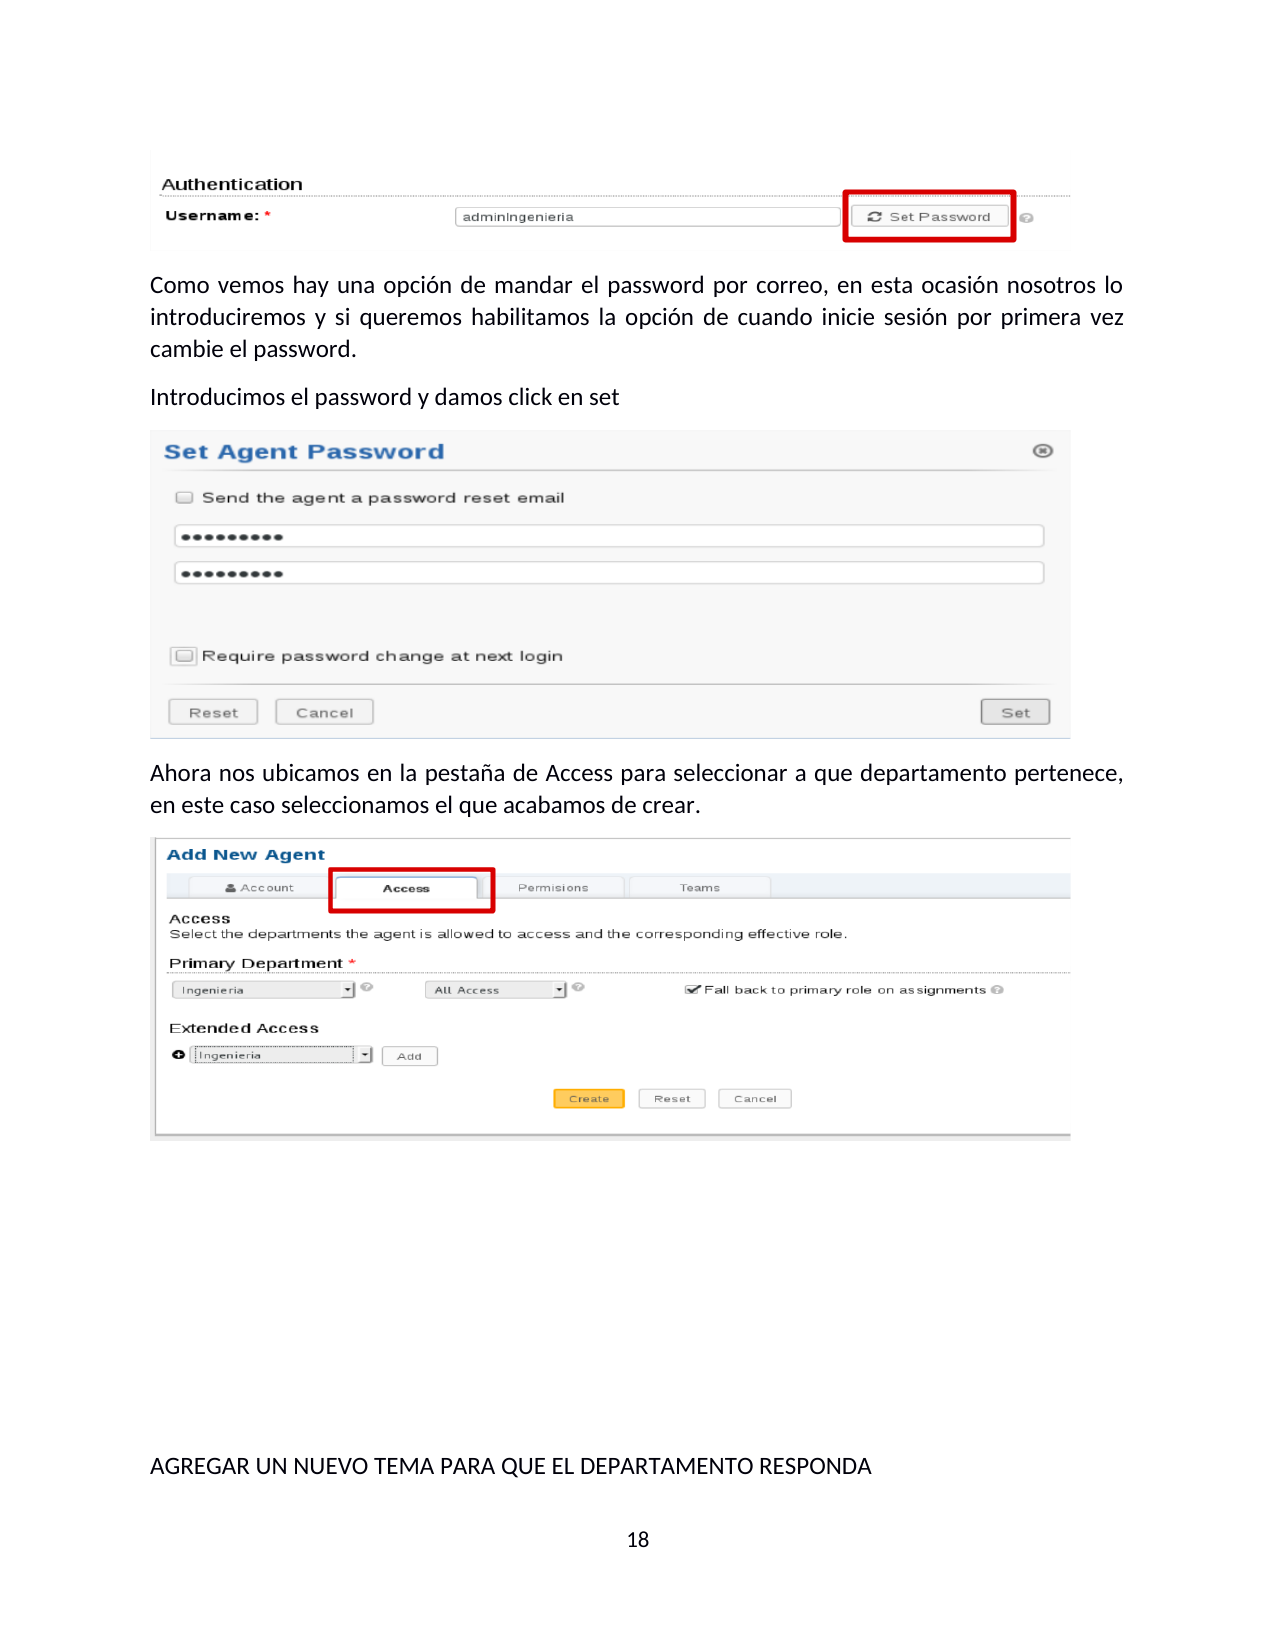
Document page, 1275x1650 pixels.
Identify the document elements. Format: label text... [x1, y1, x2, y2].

text Ahora nos ubicamos en la pestaña de Access para seleccionar a que departamento pertenece, en este caso seleccionamos el que acabamos de crear. [150, 757, 1125, 819]
text Introducimos el password y damos click en set [150, 382, 1125, 412]
picture [150, 150, 1071, 251]
picture [150, 837, 1071, 1141]
text AGREGAR UN NUEVO TEMA PARA QUE EL DEPARTAMENTO RESPONDA [150, 1450, 1125, 1481]
text Como vemos hay una opción de mandar el password por correo, en esta ocasión nosotros lo introduciremos y si queremos habilitamos la opción de cuando inicie sesión por primera vez cambie el password. [150, 269, 1125, 363]
picture [150, 430, 1071, 739]
